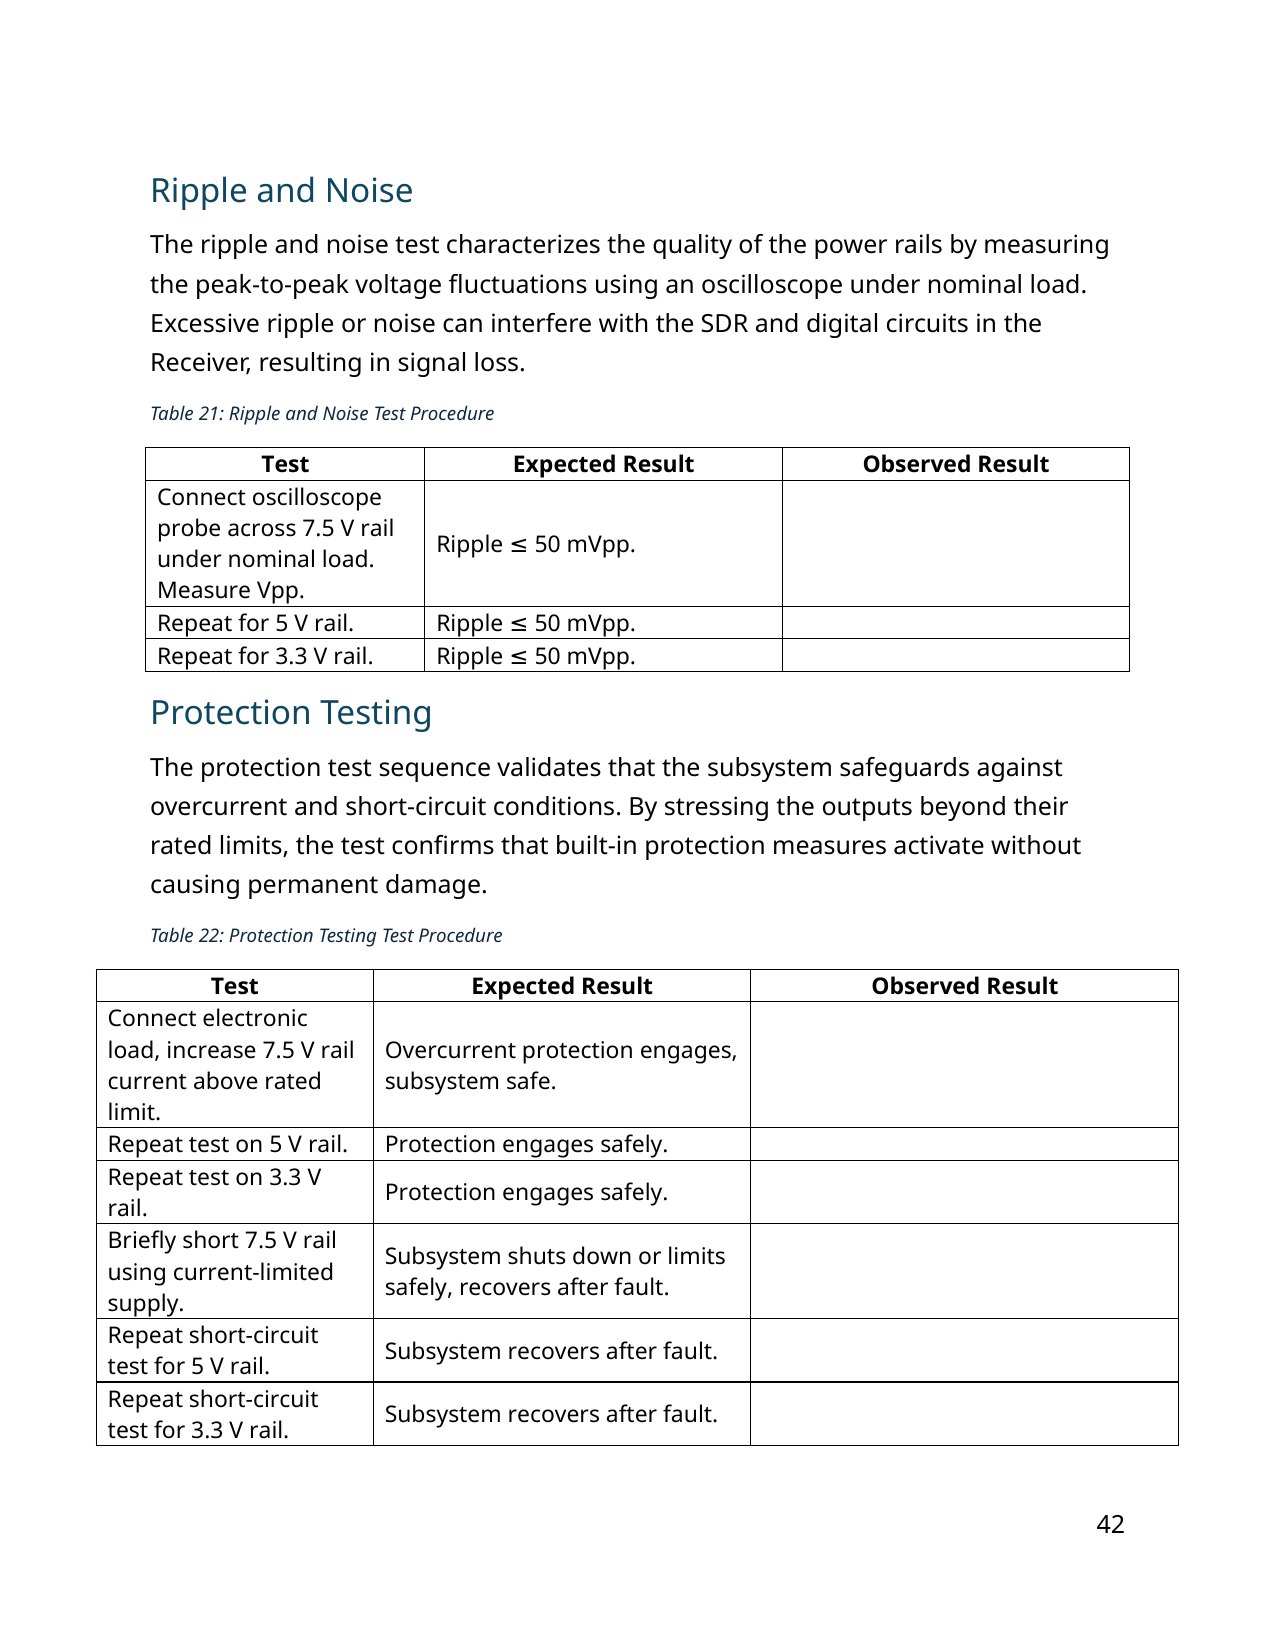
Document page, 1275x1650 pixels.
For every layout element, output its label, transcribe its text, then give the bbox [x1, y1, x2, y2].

text The protection test sequence validates that the subsystem safeguards against overcurrent and short-circuit conditions. By stressing the outputs beyond their rated limits, the test confirms that built-in protection measures activate without causing permanent damage. [150, 749, 1125, 901]
table_header Expected Result [425, 448, 782, 479]
table_cell Protection engages safely. [374, 1128, 750, 1159]
text Table 22: Protection Testing Test Procedure [150, 923, 1125, 948]
table_cell [751, 1319, 1178, 1381]
table_cell [751, 1128, 1178, 1159]
text The ripple and noise test characterizes the quality of the power rails by measuring the peak-to-peak voltage fluctuations using an oscilloscope under nominal load. Excessive ripple or noise can interfere with the SDR and digital circuits in the Receiver, resulting in signal loss. [150, 227, 1125, 379]
subtitle Protection Testing [150, 689, 1125, 734]
table_cell Connect oscilloscope probe across 7.5 V rail under nominal load. Measure Vpp. [146, 481, 424, 606]
table_cell Ripple ≤ 50 mVpp. [425, 481, 782, 606]
text Table 21: Ripple and Noise Test Procedure [150, 401, 1125, 426]
table_cell Subsystem shuts down or limits safely, recovers after fault. [374, 1224, 750, 1318]
table_cell [751, 1224, 1178, 1318]
table_cell Subsystem recovers after fault. [374, 1383, 750, 1445]
table_cell [751, 1002, 1178, 1127]
table_header Test [97, 970, 373, 1001]
table_header Observed Result [751, 970, 1178, 1001]
table_header Expected Result [374, 970, 750, 1001]
table_cell Overcurrent protection engages, subsystem safe. [374, 1002, 750, 1127]
table_cell Repeat test on 3.3 V rail. [97, 1161, 373, 1223]
table_cell [751, 1383, 1178, 1445]
table_header Observed Result [783, 448, 1129, 479]
table_cell Connect electronic load, increase 7.5 V rail current above rated limit. [97, 1002, 373, 1127]
table_cell [751, 1161, 1178, 1223]
table_header Test [146, 448, 424, 479]
table_cell Ripple ≤ 50 mVpp. [425, 607, 782, 638]
table_cell [783, 639, 1129, 671]
table_cell Repeat test on 5 V rail. [97, 1128, 373, 1159]
table_cell Briefly short 7.5 V rail using current-limited supply. [97, 1224, 373, 1318]
table_cell Repeat for 5 V rail. [146, 607, 424, 638]
table_cell Repeat short-circuit test for 5 V rail. [97, 1319, 373, 1381]
subtitle Ripple and Noise [150, 167, 1125, 212]
table_cell Repeat for 3.3 V rail. [146, 639, 424, 671]
table_cell Subsystem recovers after fault. [374, 1319, 750, 1381]
table_cell [783, 607, 1129, 638]
table_cell Protection engages safely. [374, 1161, 750, 1223]
table_cell Repeat short-circuit test for 3.3 V rail. [97, 1383, 373, 1445]
table_cell [783, 481, 1129, 606]
table_cell Ripple ≤ 50 mVpp. [425, 639, 782, 671]
